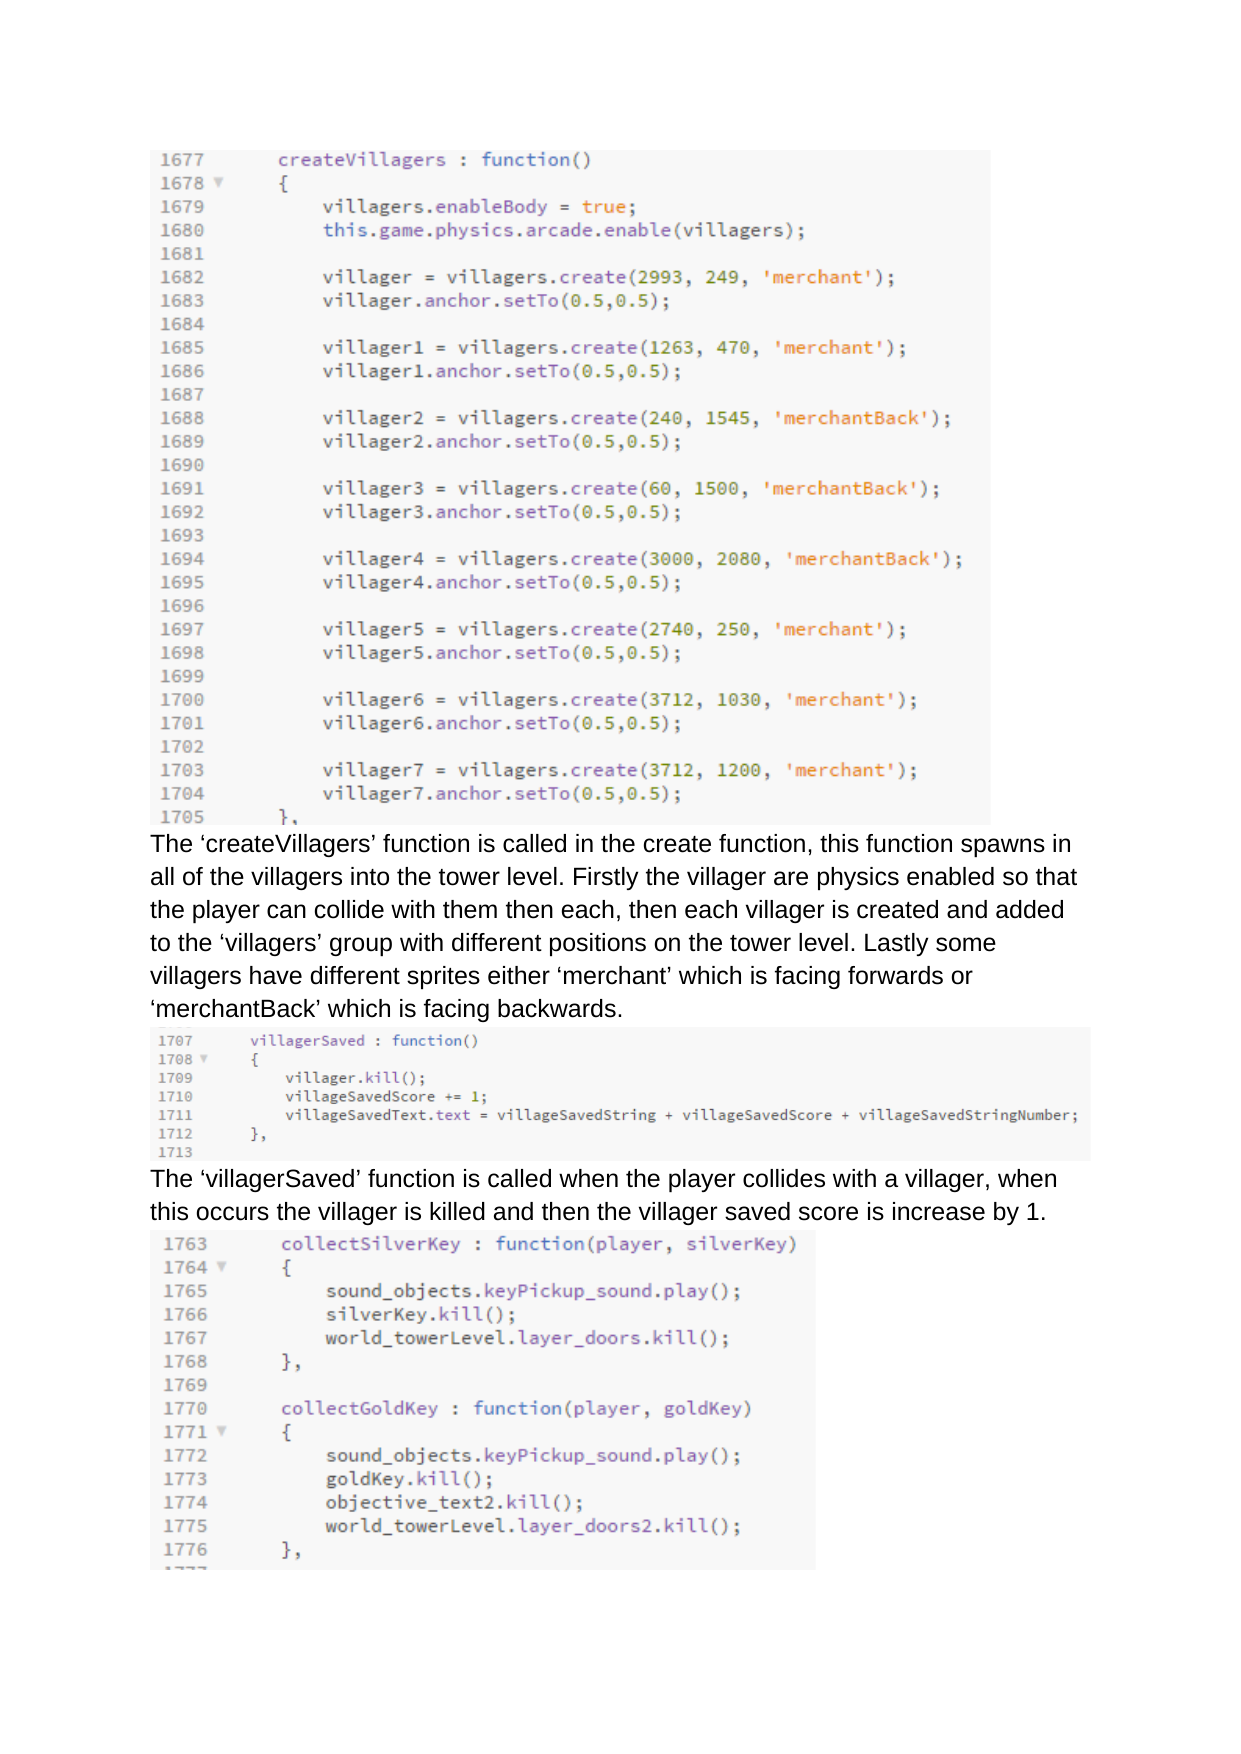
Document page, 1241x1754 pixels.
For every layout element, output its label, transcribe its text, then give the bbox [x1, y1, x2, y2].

text The ‘createVillagers’ function is called in the create function, this function spawns in all of the villagers into the tower level. Firstly the villager are physics enabled so that the player can collide with them then each, then each villager is created and added to the ‘villagers’ group with different positions on the tower level. Lastly some villagers have different sprites either ‘merchant’ which is facing forwards or ‘merchantBack’ which is facing backwards. [150, 829, 1090, 1023]
picture [150, 150, 991, 825]
picture [150, 1230, 816, 1570]
text The ‘villagerSaved’ function is called when the player collides with a villager, when this occurs the villager is killed and then the villager saved score is increase by 1. [150, 1164, 1090, 1226]
picture [150, 1027, 1091, 1161]
